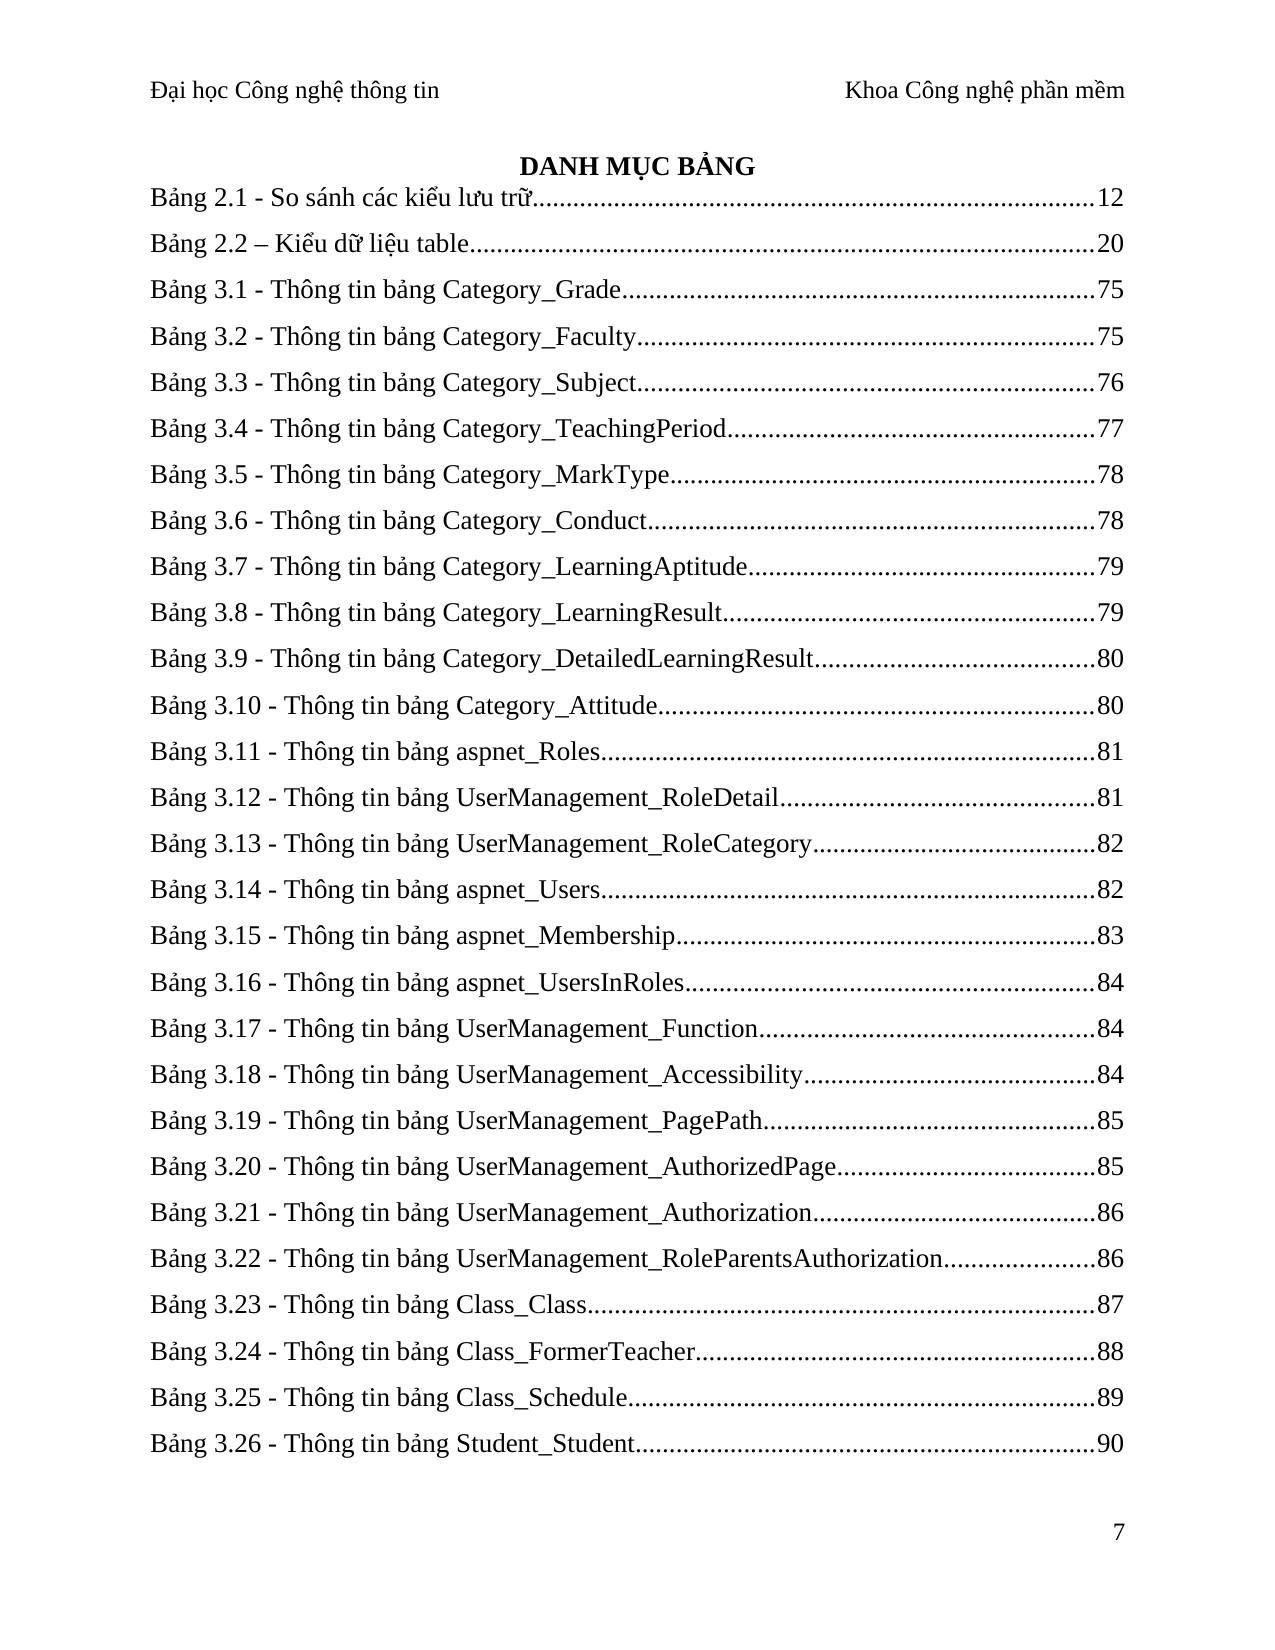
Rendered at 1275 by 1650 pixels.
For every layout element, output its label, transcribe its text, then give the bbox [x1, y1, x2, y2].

text Bảng 3.23 - Thông tin bảng Class_Class 87 [150, 1289, 1125, 1320]
text Bảng 3.16 - Thông tin bảng aspnet_UsersInRoles 84 [150, 966, 1125, 997]
text Bảng 3.14 - Thông tin bảng aspnet_Users 82 [150, 873, 1125, 904]
text Bảng 3.7 - Thông tin bảng Category_LearningAptitude 79 [150, 550, 1125, 581]
text Bảng 3.8 - Thông tin bảng Category_LearningResult 79 [150, 596, 1125, 628]
text Bảng 2.1 - So sánh các kiểu lưu trữ 12 [150, 181, 1125, 212]
text Bảng 3.1 - Thông tin bảng Category_Grade 75 [150, 273, 1125, 304]
text Bảng 3.11 - Thông tin bảng aspnet_Roles 81 [150, 735, 1125, 766]
text Bảng 3.20 - Thông tin bảng UserManagement_AuthorizedPage 85 [150, 1150, 1125, 1181]
text DANH MỤC BẢNG [150, 150, 1125, 181]
text Bảng 3.18 - Thông tin bảng UserManagement_Accessibility 84 [150, 1058, 1125, 1089]
text Bảng 3.9 - Thông tin bảng Category_DetailedLearningResult 80 [150, 643, 1125, 674]
text Bảng 3.4 - Thông tin bảng Category_TeachingPeriod 77 [150, 412, 1125, 443]
text Bảng 3.5 - Thông tin bảng Category_MarkType 78 [150, 458, 1125, 489]
text Bảng 3.19 - Thông tin bảng UserManagement_PagePath 85 [150, 1104, 1125, 1135]
text Bảng 3.13 - Thông tin bảng UserManagement_RoleCategory 82 [150, 827, 1125, 858]
text Bảng 3.2 - Thông tin bảng Category_Faculty 75 [150, 319, 1125, 351]
text Bảng 2.2 – Kiểu dữ liệu table 20 [150, 227, 1125, 258]
text Bảng 3.6 - Thông tin bảng Category_Conduct 78 [150, 504, 1125, 535]
text Bảng 3.17 - Thông tin bảng UserManagement_Function 84 [150, 1012, 1125, 1043]
text Bảng 3.10 - Thông tin bảng Category_Attitude 80 [150, 689, 1125, 720]
text Bảng 3.3 - Thông tin bảng Category_Subject 76 [150, 366, 1125, 397]
text Bảng 3.22 - Thông tin bảng UserManagement_RoleParentsAuthorization 86 [150, 1242, 1125, 1274]
text Bảng 3.24 - Thông tin bảng Class_FormerTeacher 88 [150, 1335, 1125, 1366]
text Bảng 3.26 - Thông tin bảng Student_Student 90 [150, 1427, 1125, 1458]
text Bảng 3.25 - Thông tin bảng Class_Schedule 89 [150, 1381, 1125, 1412]
text Bảng 3.15 - Thông tin bảng aspnet_Membership 83 [150, 919, 1125, 951]
text Bảng 3.12 - Thông tin bảng UserManagement_RoleDetail 81 [150, 781, 1125, 812]
text Bảng 3.21 - Thông tin bảng UserManagement_Authorization 86 [150, 1196, 1125, 1227]
